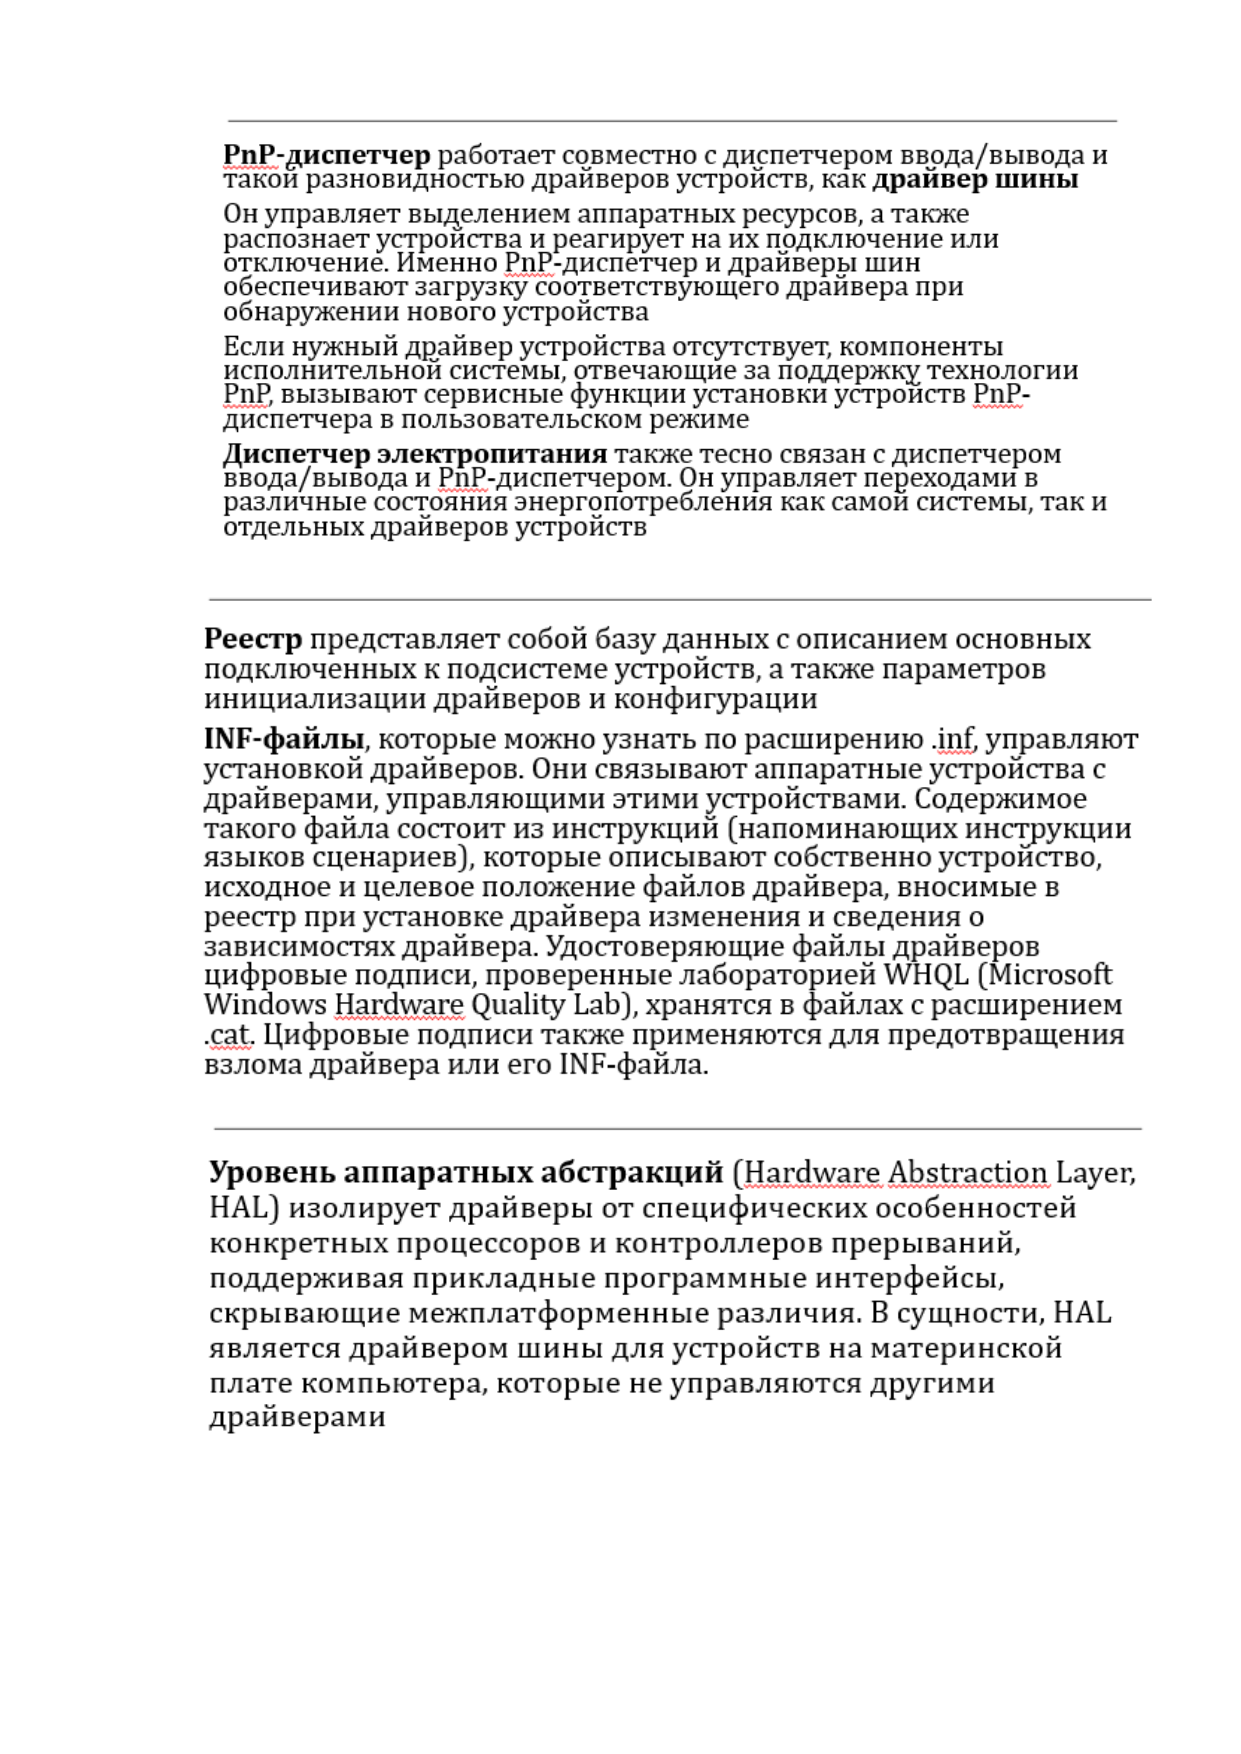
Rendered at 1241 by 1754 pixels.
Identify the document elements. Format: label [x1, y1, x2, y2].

picture [177, 595, 1152, 1101]
picture [177, 118, 1152, 579]
picture [177, 1117, 1152, 1476]
